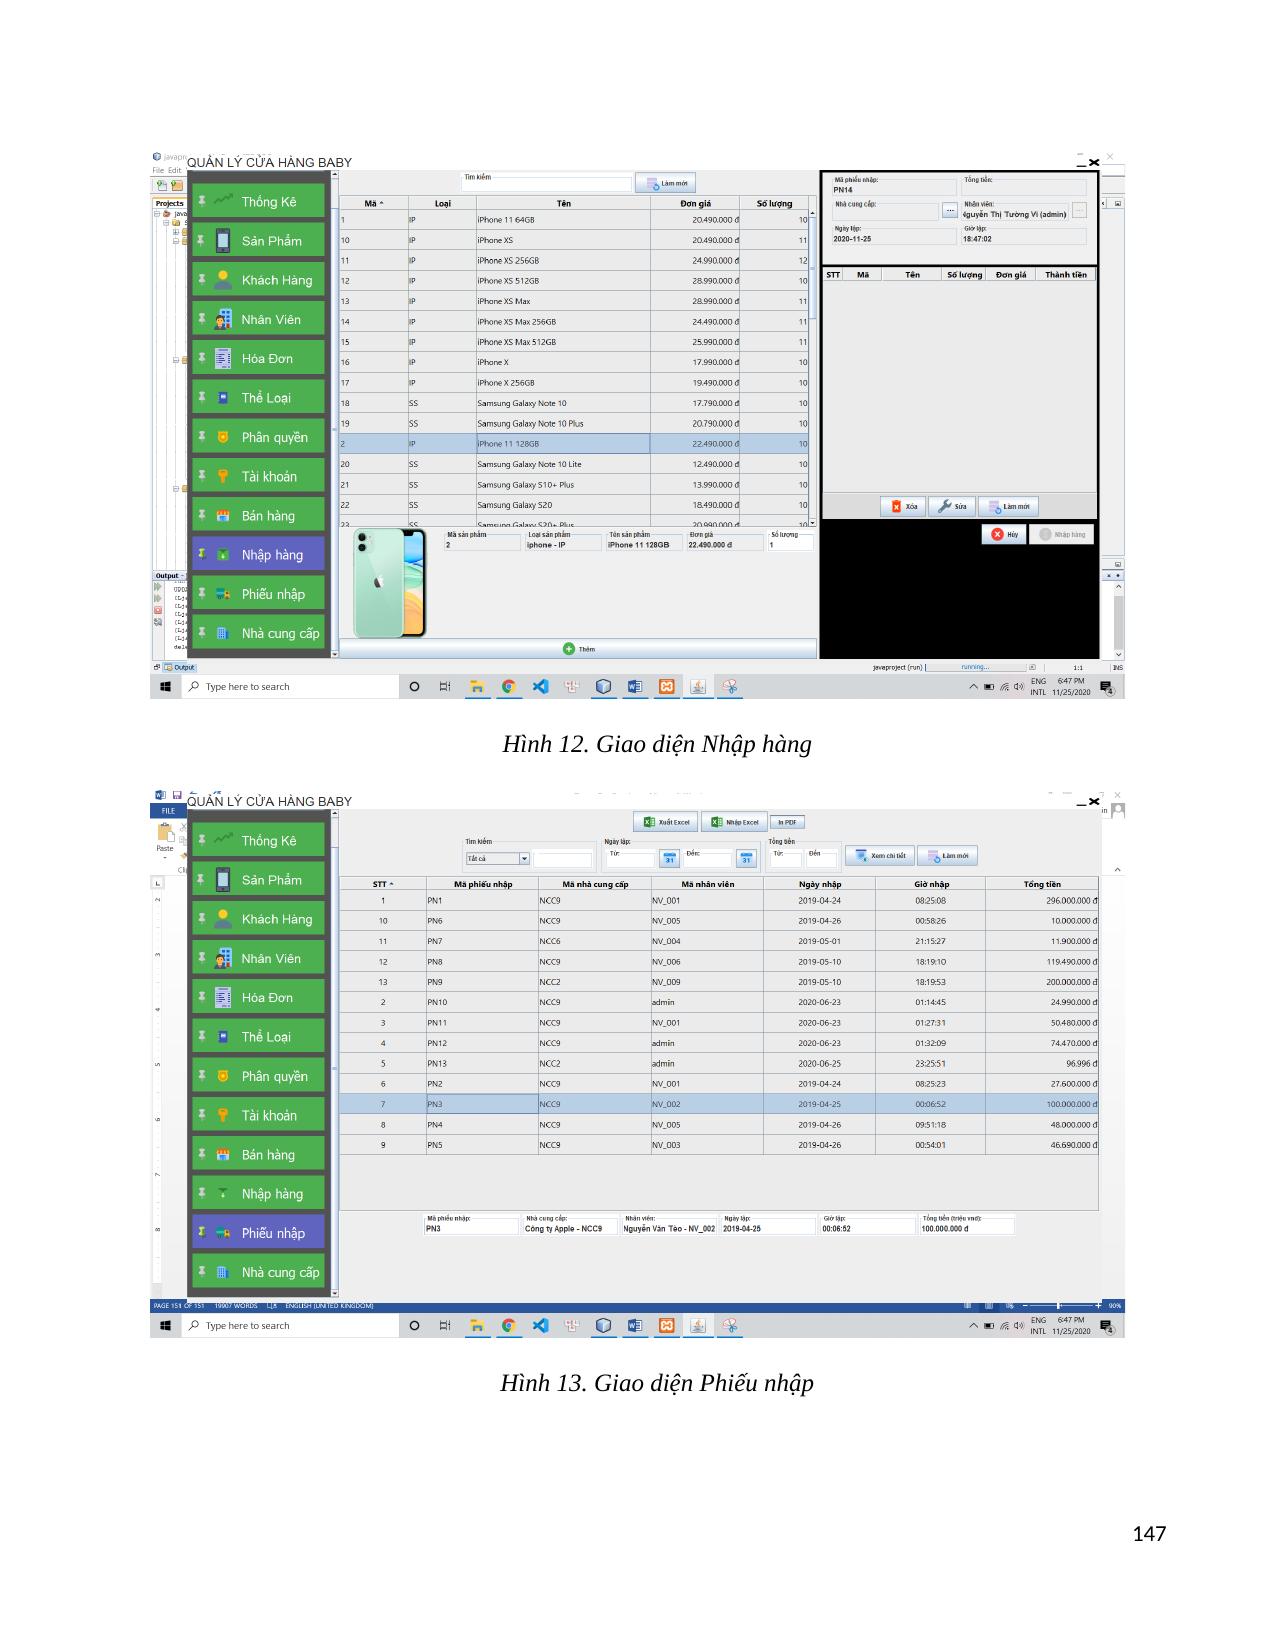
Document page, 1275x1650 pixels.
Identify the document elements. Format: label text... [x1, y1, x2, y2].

picture [150, 788, 1125, 1338]
text Hình 12. Giao diện Nhập hàng [150, 729, 1167, 758]
picture [150, 150, 1125, 699]
text Hình 13. Giao diện Phiếu nhập [150, 1368, 1167, 1397]
